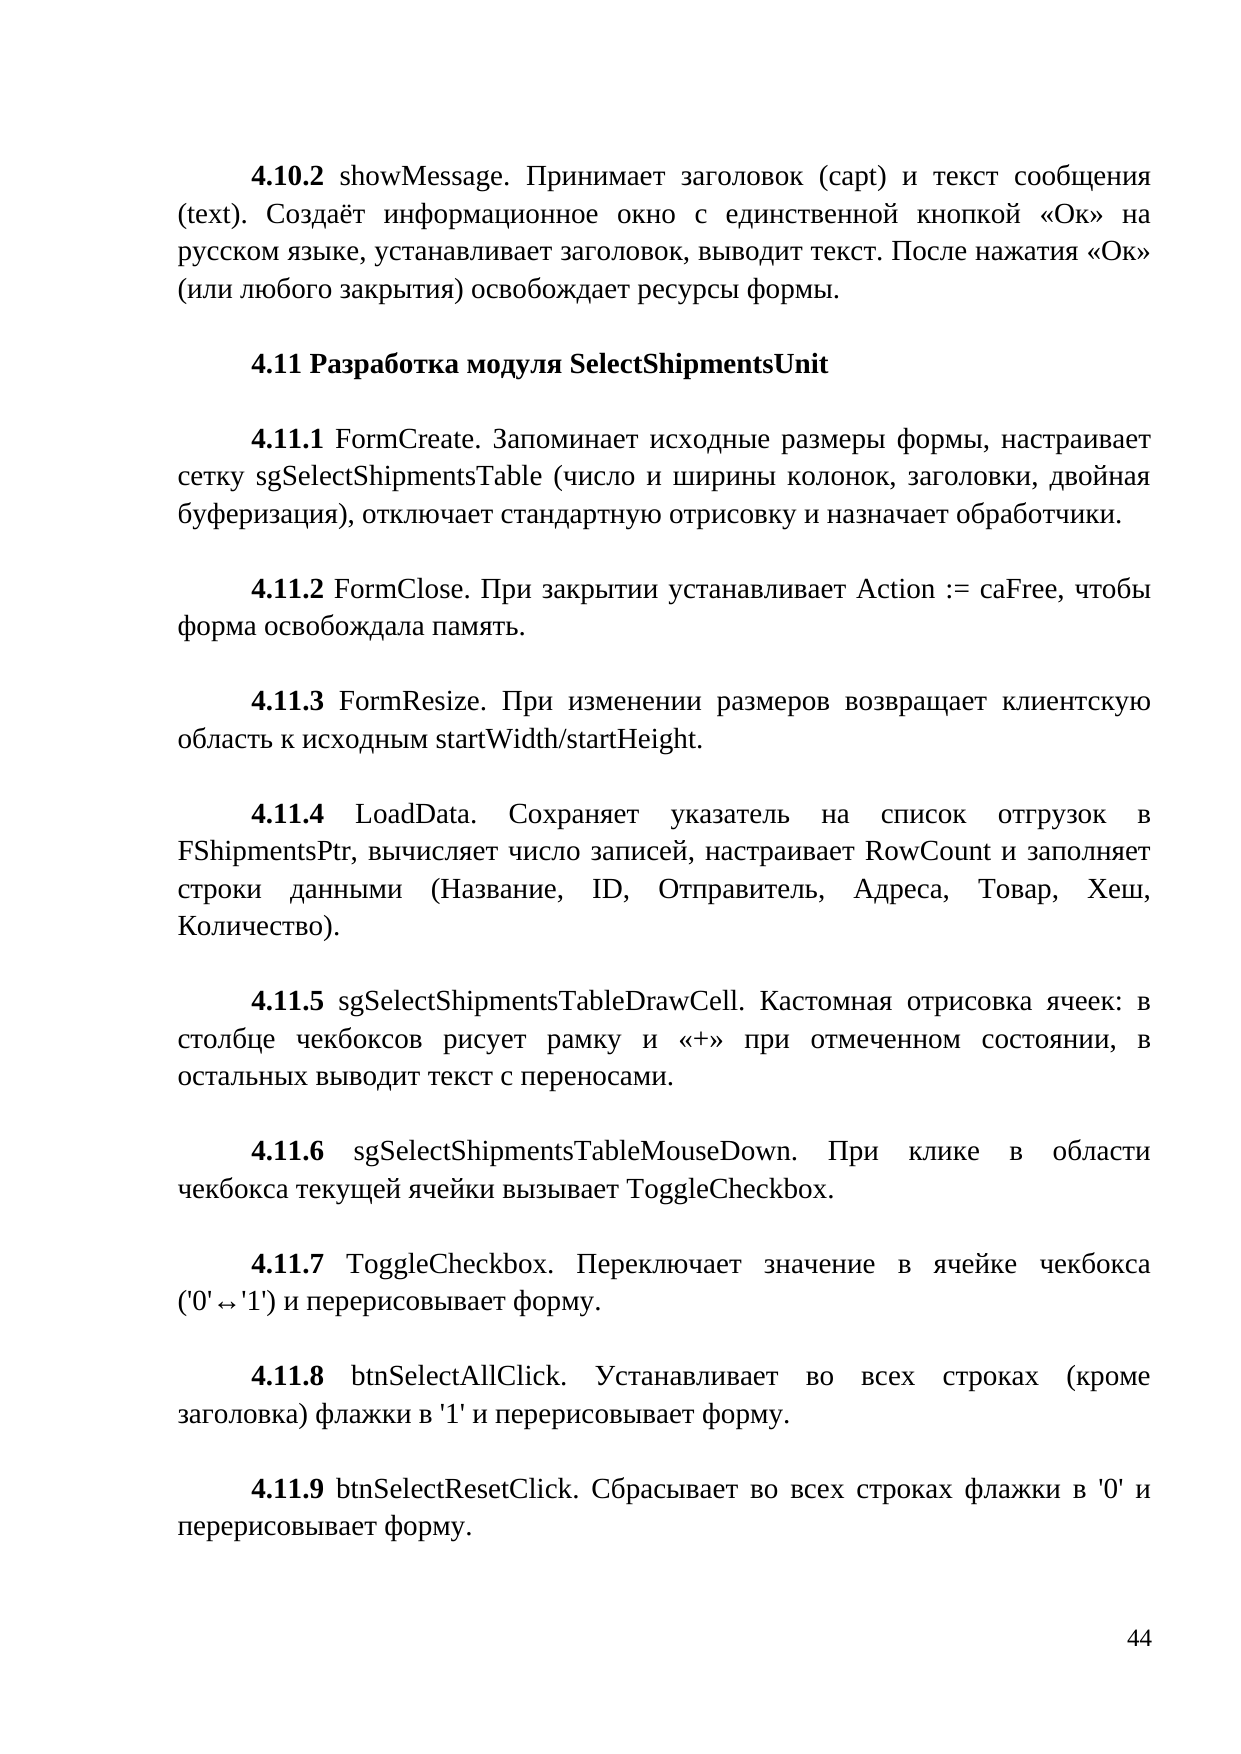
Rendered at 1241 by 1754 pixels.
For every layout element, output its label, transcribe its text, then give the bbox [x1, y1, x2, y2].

text 4.11.3 FormResize. При изменении размеров возвращает клиентскую область к исходным startWidth/startHeight. [177, 681, 1152, 756]
text 4.11.9 btnSelectResetClick. Сбрасывает во всех строках флажки в '0' и перерисовывает форму. [177, 1468, 1152, 1543]
text 4.11.4 LoadData. Сохраняет указатель на список отгрузок в FShipmentsPtr, вычисляет число записей, настраивает RowCount и заполняет строки данными (Название, ID, Отправитель, Адреса, Товар, Хеш, Количество). [177, 793, 1152, 943]
text 4.11.7 ToggleCheckbox. Переключает значение в ячейке чекбокса ('0'↔'1') и перерисовывает форму. [177, 1243, 1152, 1318]
text 4.11.1 FormCreate. Запоминает исходные размеры формы, настраивает сетку sgSelectShipmentsTable (число и ширины колонок, заголовки, двойная буферизация), отключает стандартную отрисовку и назначает обработчики. [177, 418, 1152, 531]
text 4.10.2 showMessage. Принимает заголовок (capt) и текст сообщения (text). Создаёт информационное окно с единственной кнопкой «Ок» на русском языке, устанавливает заголовок, выводит текст. После нажатия «Ок» (или любого закрытия) освобождает ресурсы формы. [177, 156, 1152, 306]
text 4.11.8 btnSelectAllClick. Устанавливает во всех строках (кроме заголовка) флажки в '1' и перерисовывает форму. [177, 1356, 1152, 1431]
text 4.11.5 sgSelectShipmentsTableDrawCell. Кастомная отрисовка ячеек: в столбце чекбоксов рисует рамку и «+» при отмеченном состоянии, в остальных выводит текст с переносами. [177, 981, 1152, 1093]
text 4.11.6 sgSelectShipmentsTableMouseDown. При клике в области чекбокса текущей ячейки вызывает ToggleCheckbox. [177, 1131, 1152, 1206]
text 4.11 Разработка модуля SelectShipmentsUnit [177, 343, 1152, 381]
text 4.11.2 FormClose. При закрытии устанавливает Action := caFree, чтобы форма освобождала память. [177, 568, 1152, 643]
